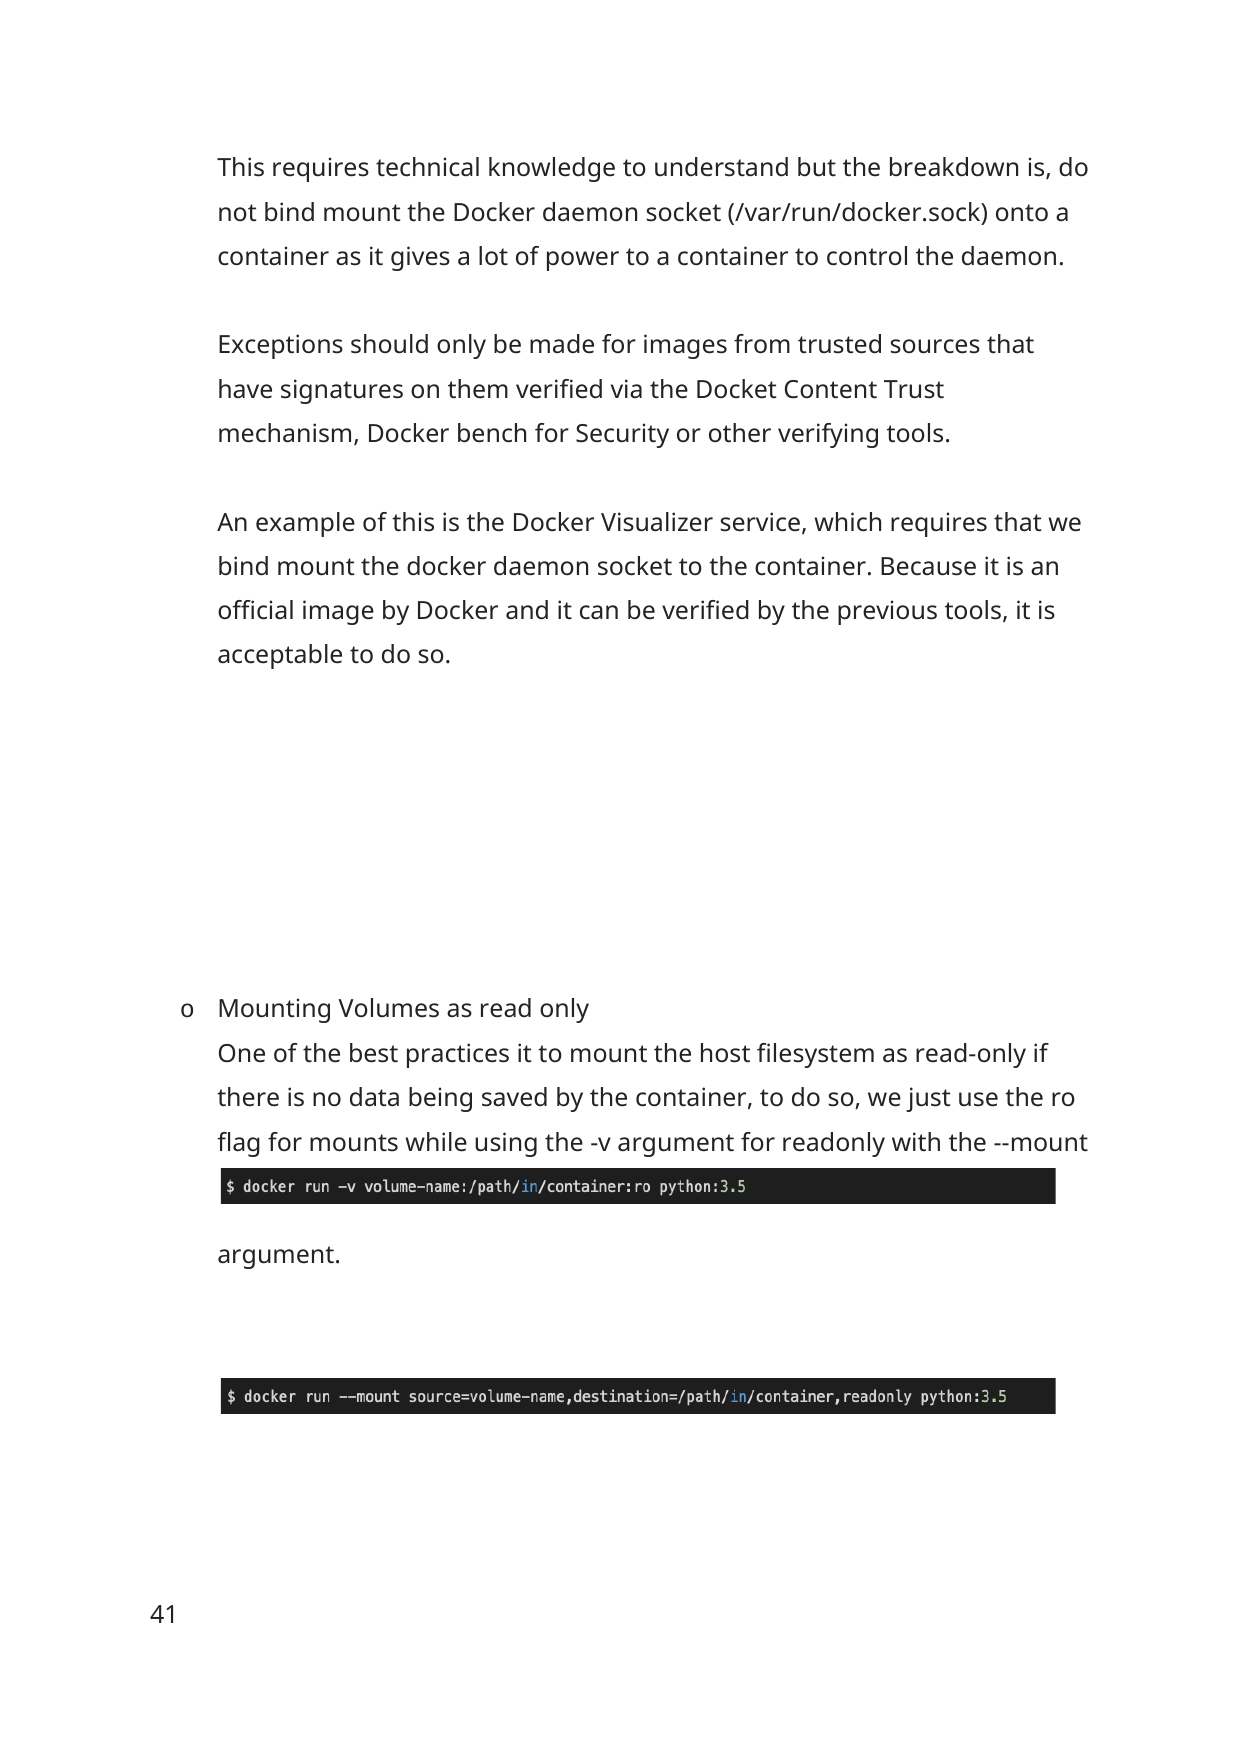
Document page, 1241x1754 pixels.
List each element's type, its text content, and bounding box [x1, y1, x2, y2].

picture [220, 1378, 1056, 1414]
list An example of this is the Docker Visualizer service, which requires that we bind mount the docker daemon socket to the container. Because it is an official image by Docker and it can be verified by the previous tools, it is acceptable to do so. [217, 504, 1090, 671]
list One of the best practices it to mount the host filesystem as read-only if there is no data being saved by the container, to do so, we just use the ro flag for mounts while using the -v argument for readonly with the --mount argument. [217, 1036, 1090, 1271]
list Exceptions should only be made for images from trusted sources that have signatures on them verified via the Docket Content Trust mechanism, Docker bench for Security or other verifying tools. [217, 327, 1090, 450]
list This requires technical knowledge to understand but the breakdown is, do not bind mount the Docker daemon socket (/var/run/docker.sock) onto a container as it gives a lot of power to a container to control the daemon. [217, 150, 1090, 273]
picture [220, 1168, 1057, 1204]
list Mounting Volumes as read only [179, 991, 1090, 1025]
